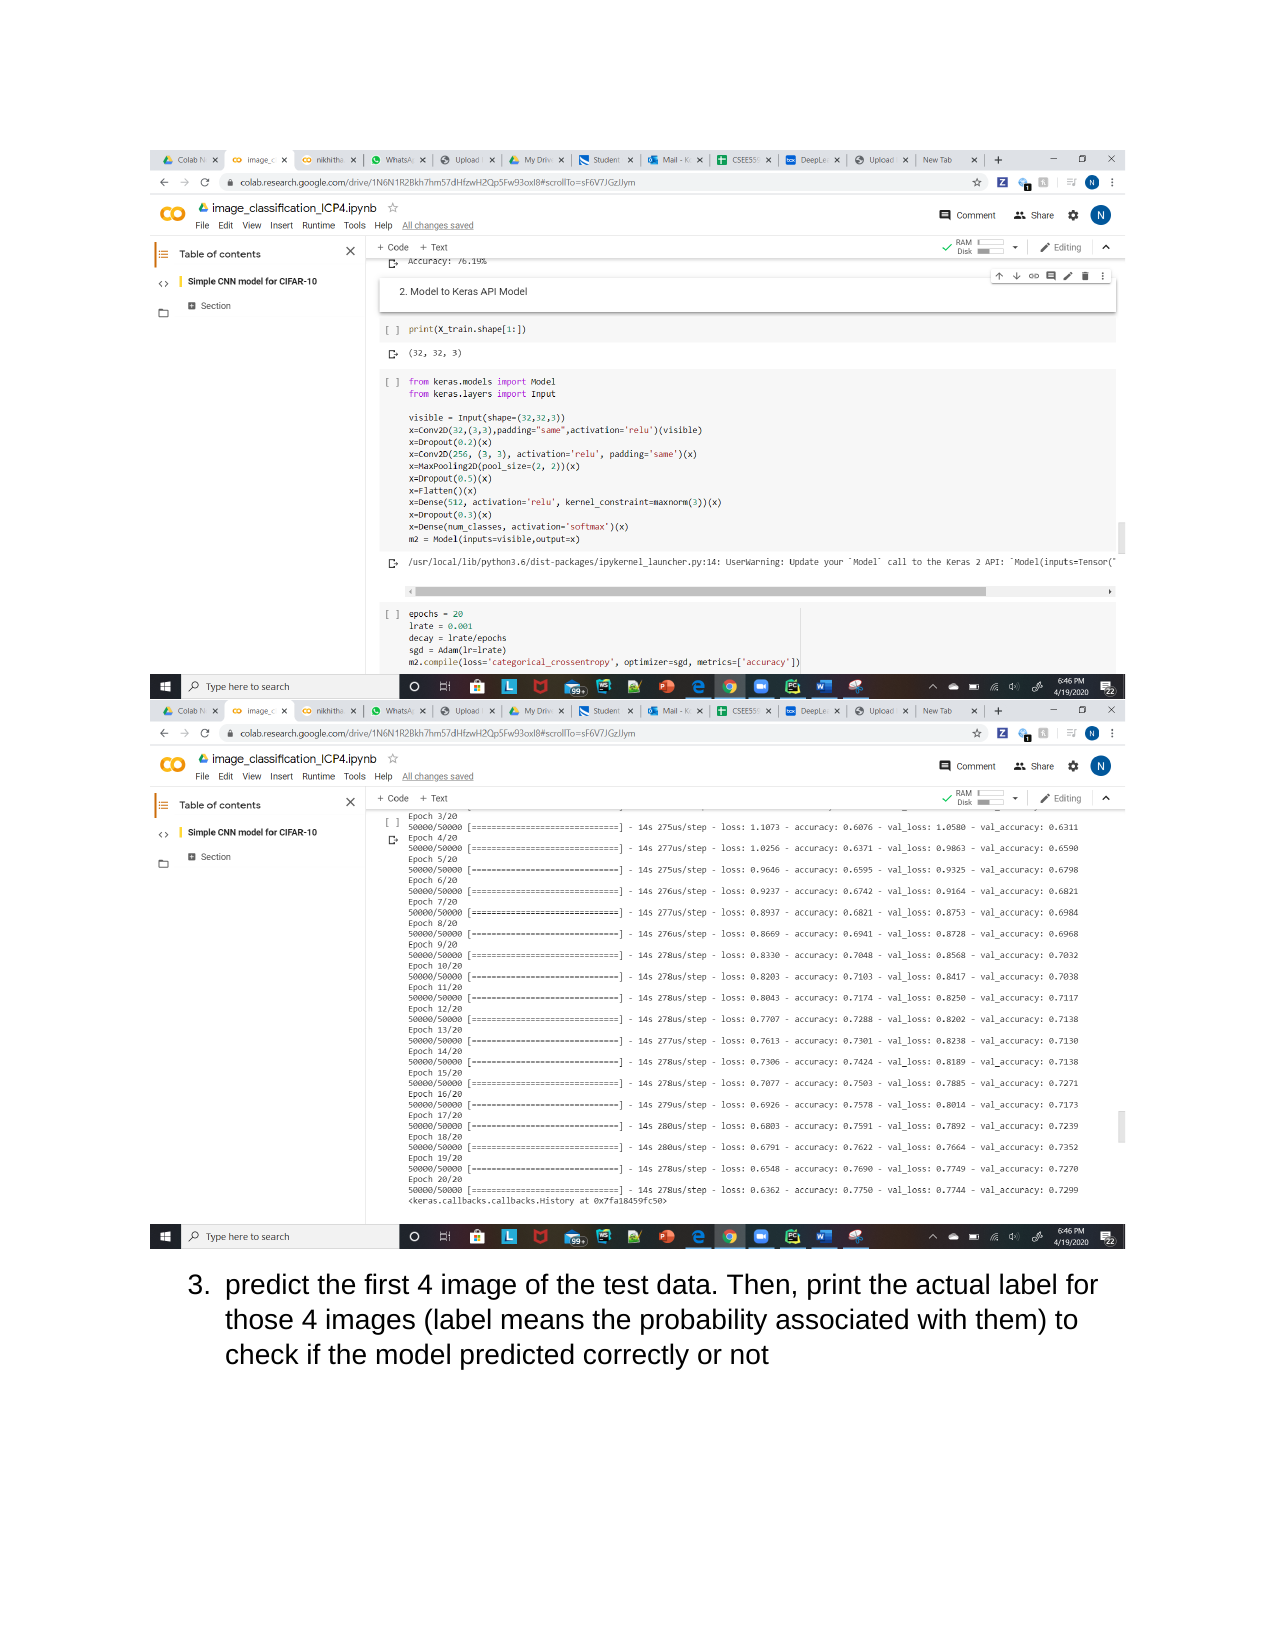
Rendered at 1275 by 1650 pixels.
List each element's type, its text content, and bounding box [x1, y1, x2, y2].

list predict the first 4 image of the test data. Then, print the actual label for those 4 images (label means the probability associated with them) to check if the model predicted correctly or not [187, 1268, 1125, 1370]
picture [150, 150, 1125, 699]
picture [150, 700, 1125, 1249]
